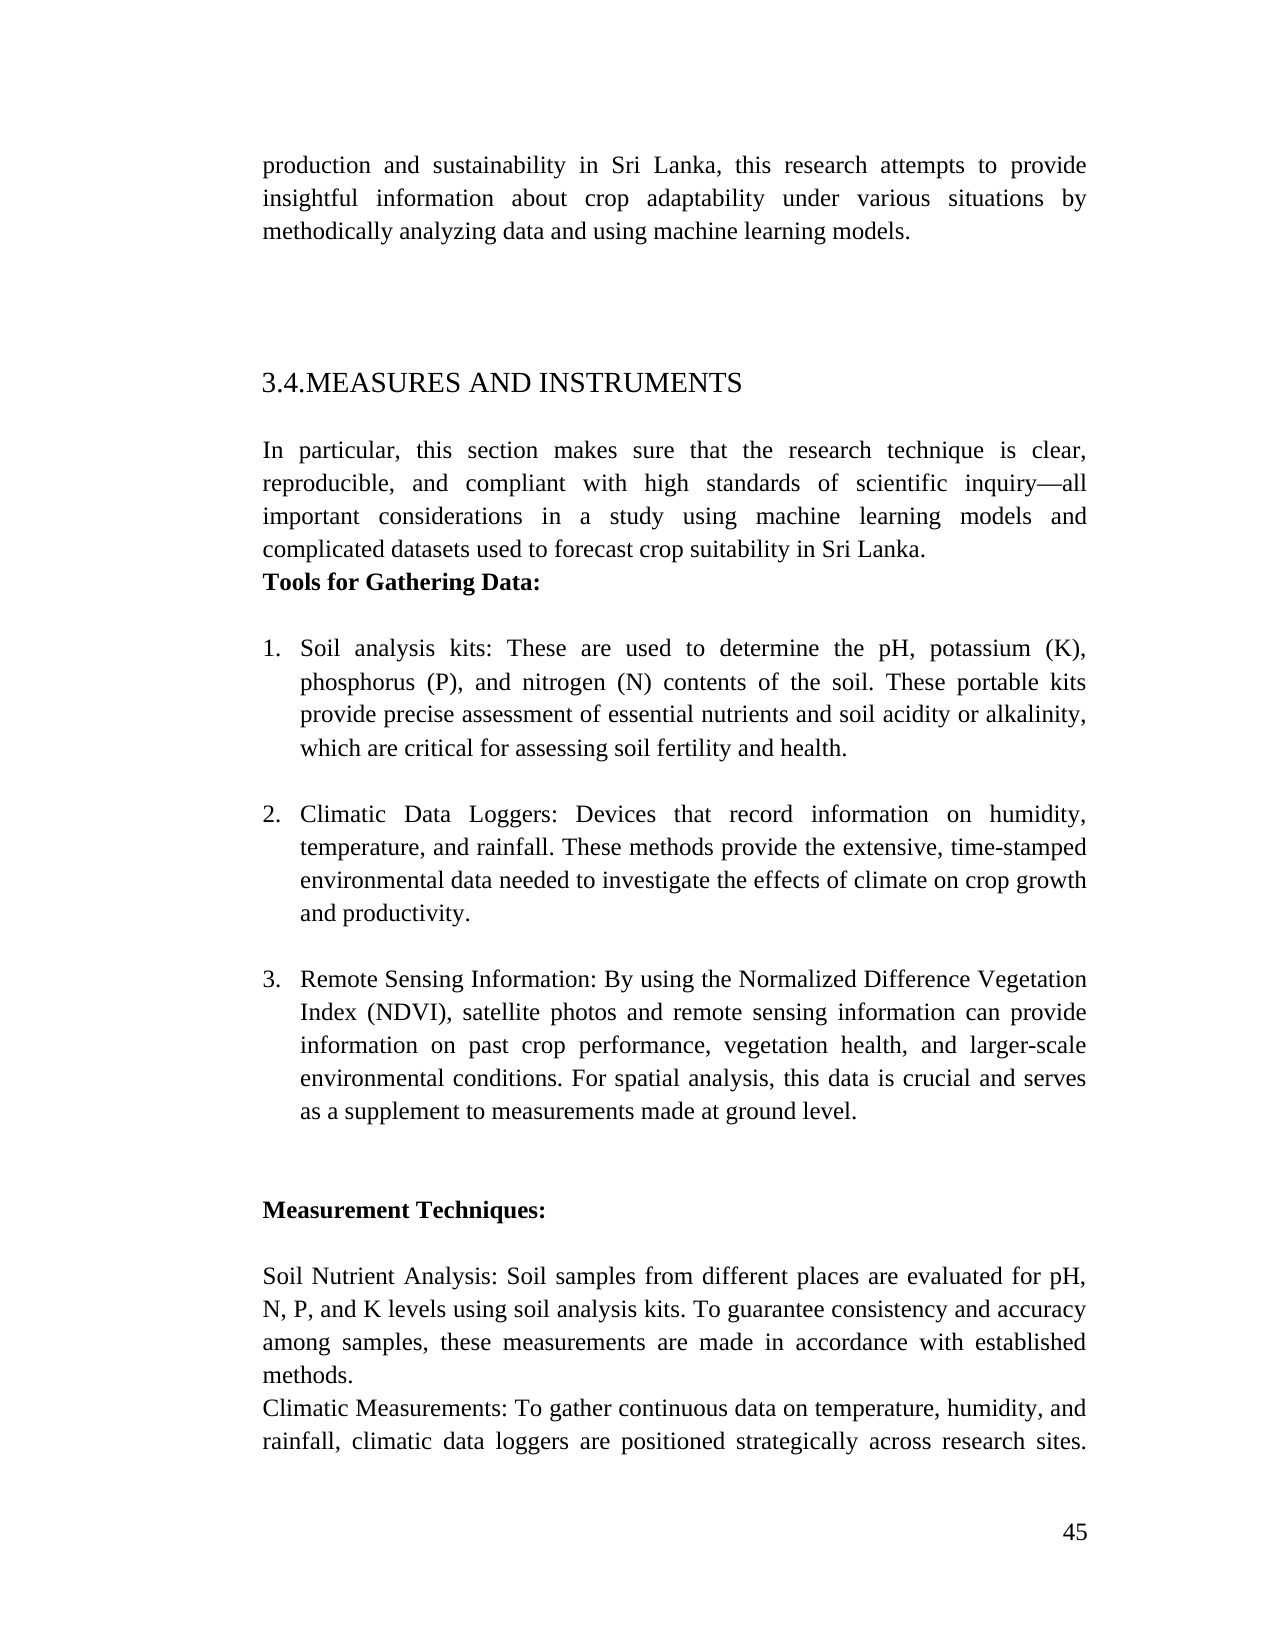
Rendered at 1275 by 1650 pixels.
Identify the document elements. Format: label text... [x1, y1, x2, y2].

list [262, 150, 1087, 245]
list Climatic Data Loggers: Devices that record information on humidity, temperature, and rainfall. These methods provide the extensive, time-stamped environmental data needed to investigate the effects of climate on crop growth and productivity. [262, 799, 1087, 926]
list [262, 1393, 1087, 1455]
subtitle MEASURES AND INSTRUMENTS [261, 365, 1087, 398]
list Tools for Gathering Data: [262, 567, 1087, 596]
list Measurement Techniques: [262, 1195, 1087, 1224]
list In particular, this section makes sure that the research technique is clear, reproducible, and compliant with high standards of scientific inquiry—all important considerations in a study using machine learning models and complicated datasets used to forecast crop suitability in Sri Lanka. [262, 435, 1087, 563]
list Soil Nutrient Analysis: Soil samples from different places are evaluated for pH, N, P, and K levels using soil analysis kits. To guarantee consistency and accuracy among samples, these measurements are made in accordance with established methods. [262, 1261, 1087, 1389]
list Remote Sensing Information: By using the Normalized Difference Vegetation Index (NDVI), satellite photos and remote sensing information can provide information on past crop performance, vegetation health, and larger-scale environmental conditions. For spatial analysis, this data is crucial and serves as a supplement to measurements made at ground level. [262, 964, 1087, 1124]
list Soil analysis kits: These are used to determine the pH, potassium (K), phosphorus (P), and nitrogen (N) contents of the soil. These portable kits provide precise assessment of essential nutrients and soil acidity or alkalinity, which are critical for assessing soil fertility and health. [262, 633, 1087, 761]
